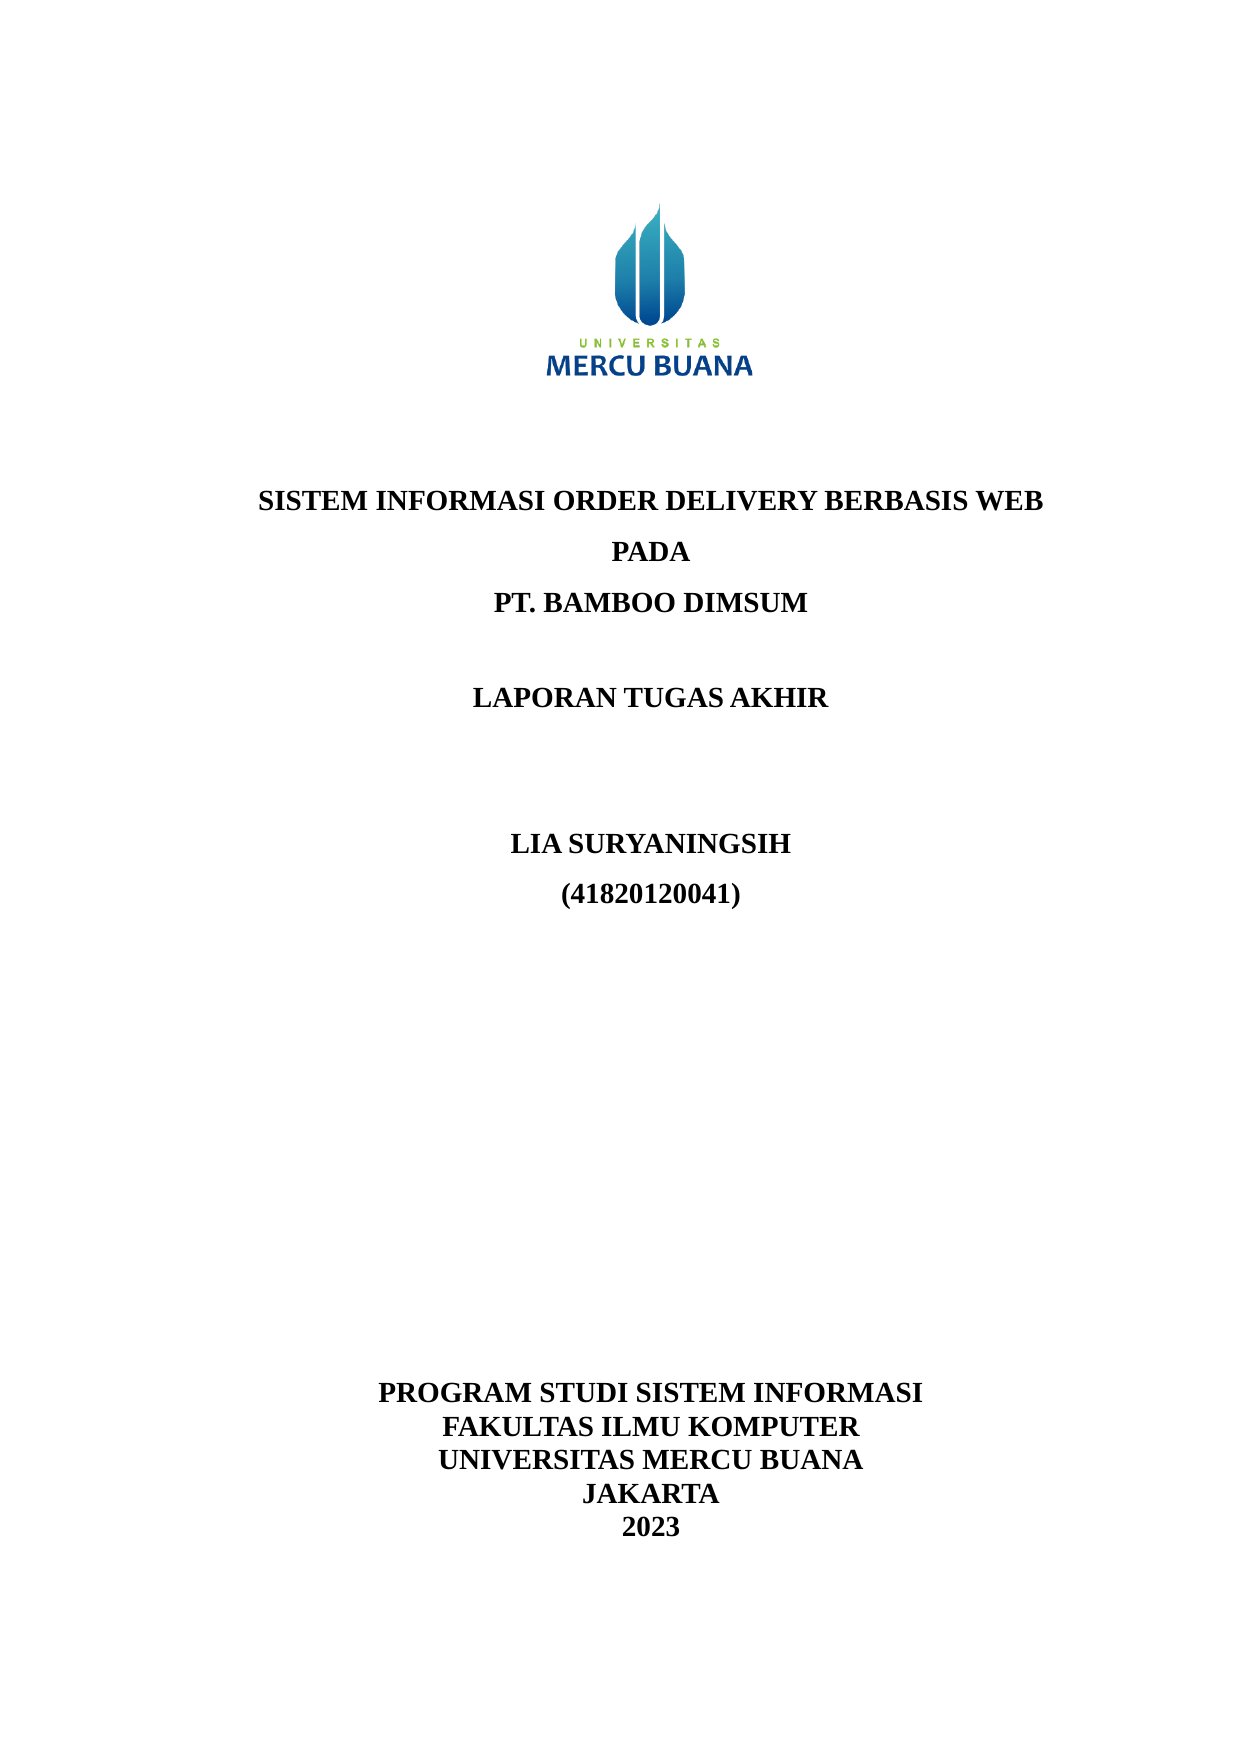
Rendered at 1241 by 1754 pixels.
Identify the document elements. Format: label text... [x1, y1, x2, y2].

text LIA SURYANINGSIH [236, 826, 1065, 859]
text FAKULTAS ILMU KOMPUTER [236, 1409, 1065, 1442]
text UNIVERSITAS MERCU BUANA [236, 1442, 1065, 1476]
text PT. BAMBOO DIMSUM [236, 585, 1065, 618]
text JAKARTA [236, 1476, 1065, 1509]
text SISTEM INFORMASI ORDER DELIVERY BERBASIS WEB PADA [236, 483, 1065, 567]
picture [546, 202, 753, 376]
text 2023 [236, 1509, 1065, 1543]
text (41820120041) [236, 876, 1065, 910]
text PROGRAM STUDI SISTEM INFORMASI [236, 1375, 1065, 1409]
text LAPORAN TUGAS AKHIR [236, 680, 1065, 714]
